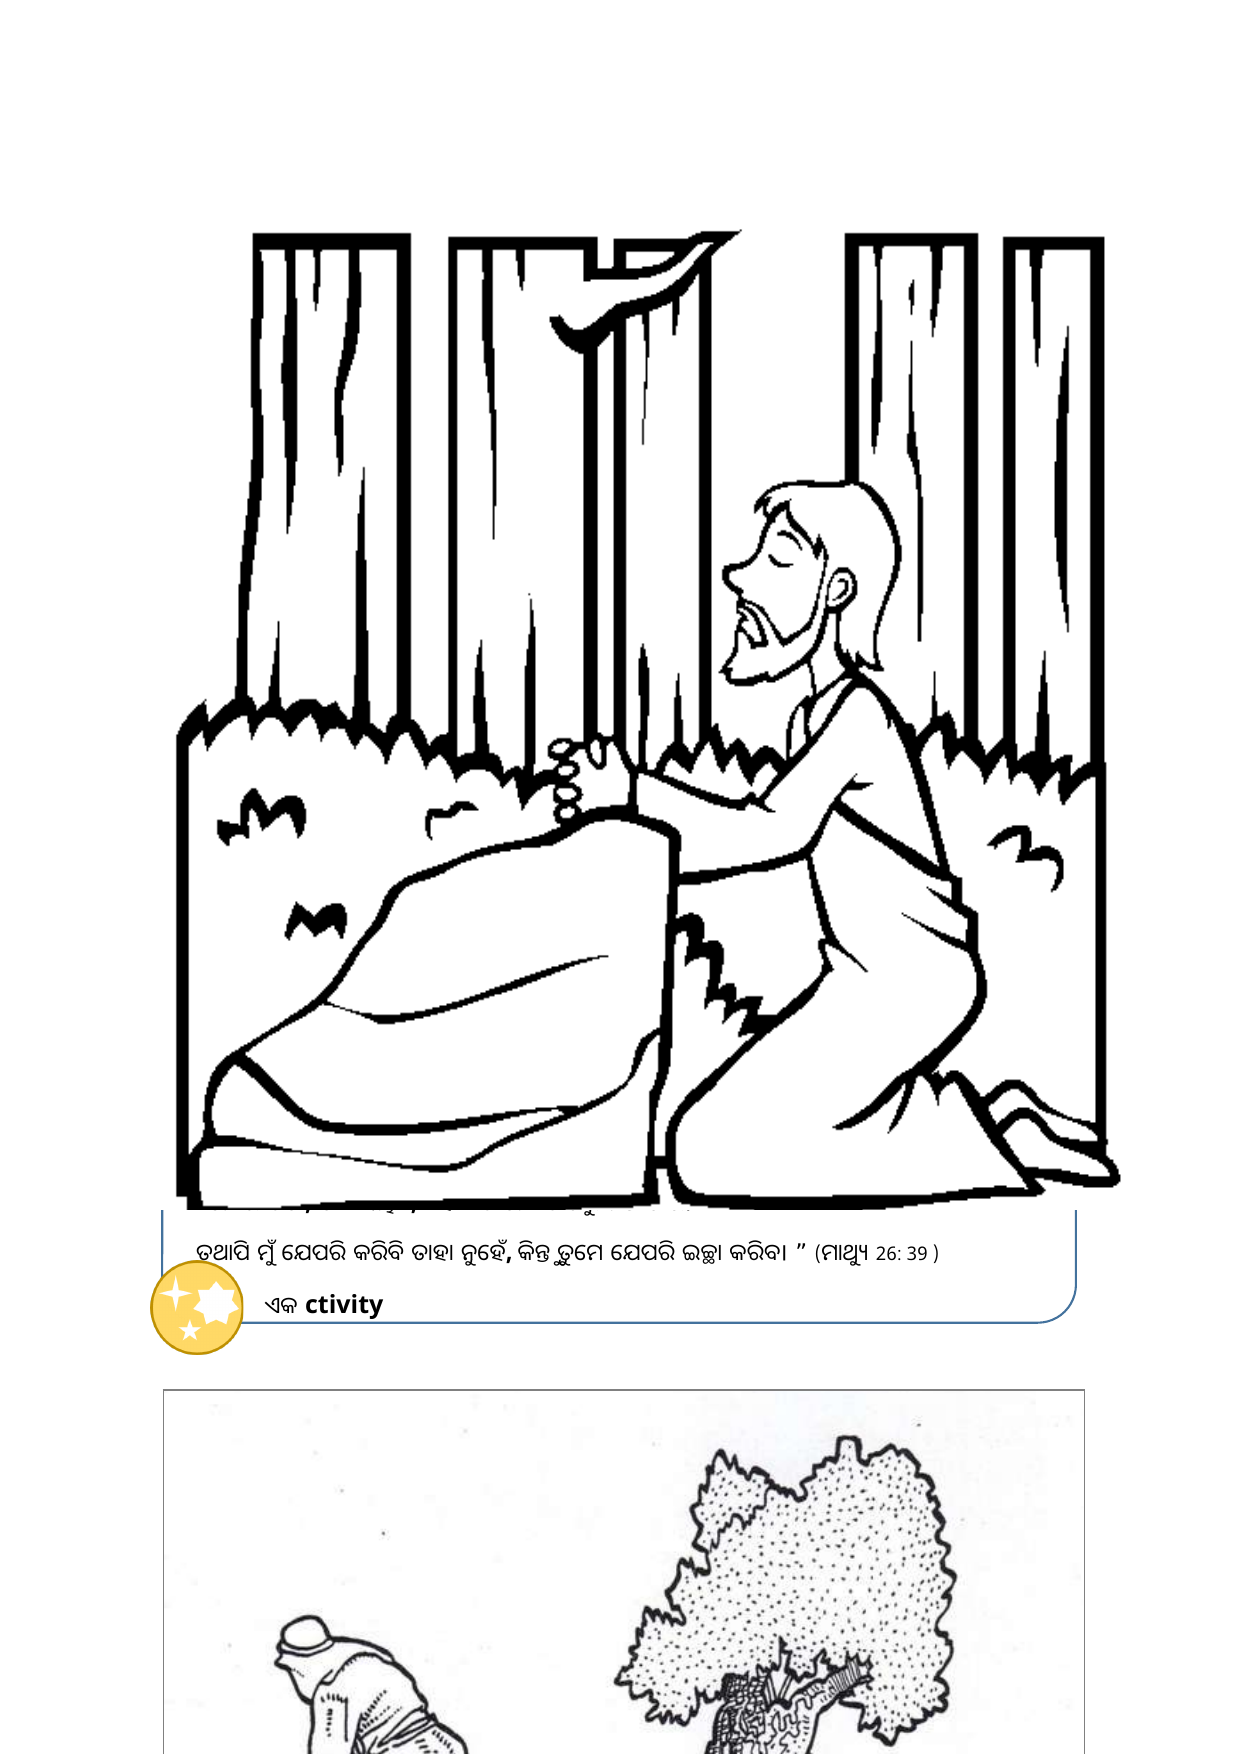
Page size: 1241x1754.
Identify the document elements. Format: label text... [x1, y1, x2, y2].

text ତଥାପି ମୁଁ ଯେପରି କରିବି ତାହା ନୁହେଁ, କିନ୍ତୁ ତୁମେ ଯେପରି ଇଚ୍ଛା କରିବ। ” (ମାଥ୍ୟୁ 26: 39 ) [150, 1236, 1090, 1268]
picture [150, 1260, 244, 1355]
picture [150, 202, 1135, 1210]
text ଏକ ctivity [244, 1287, 1090, 1321]
picture [164, 1391, 1084, 1754]
